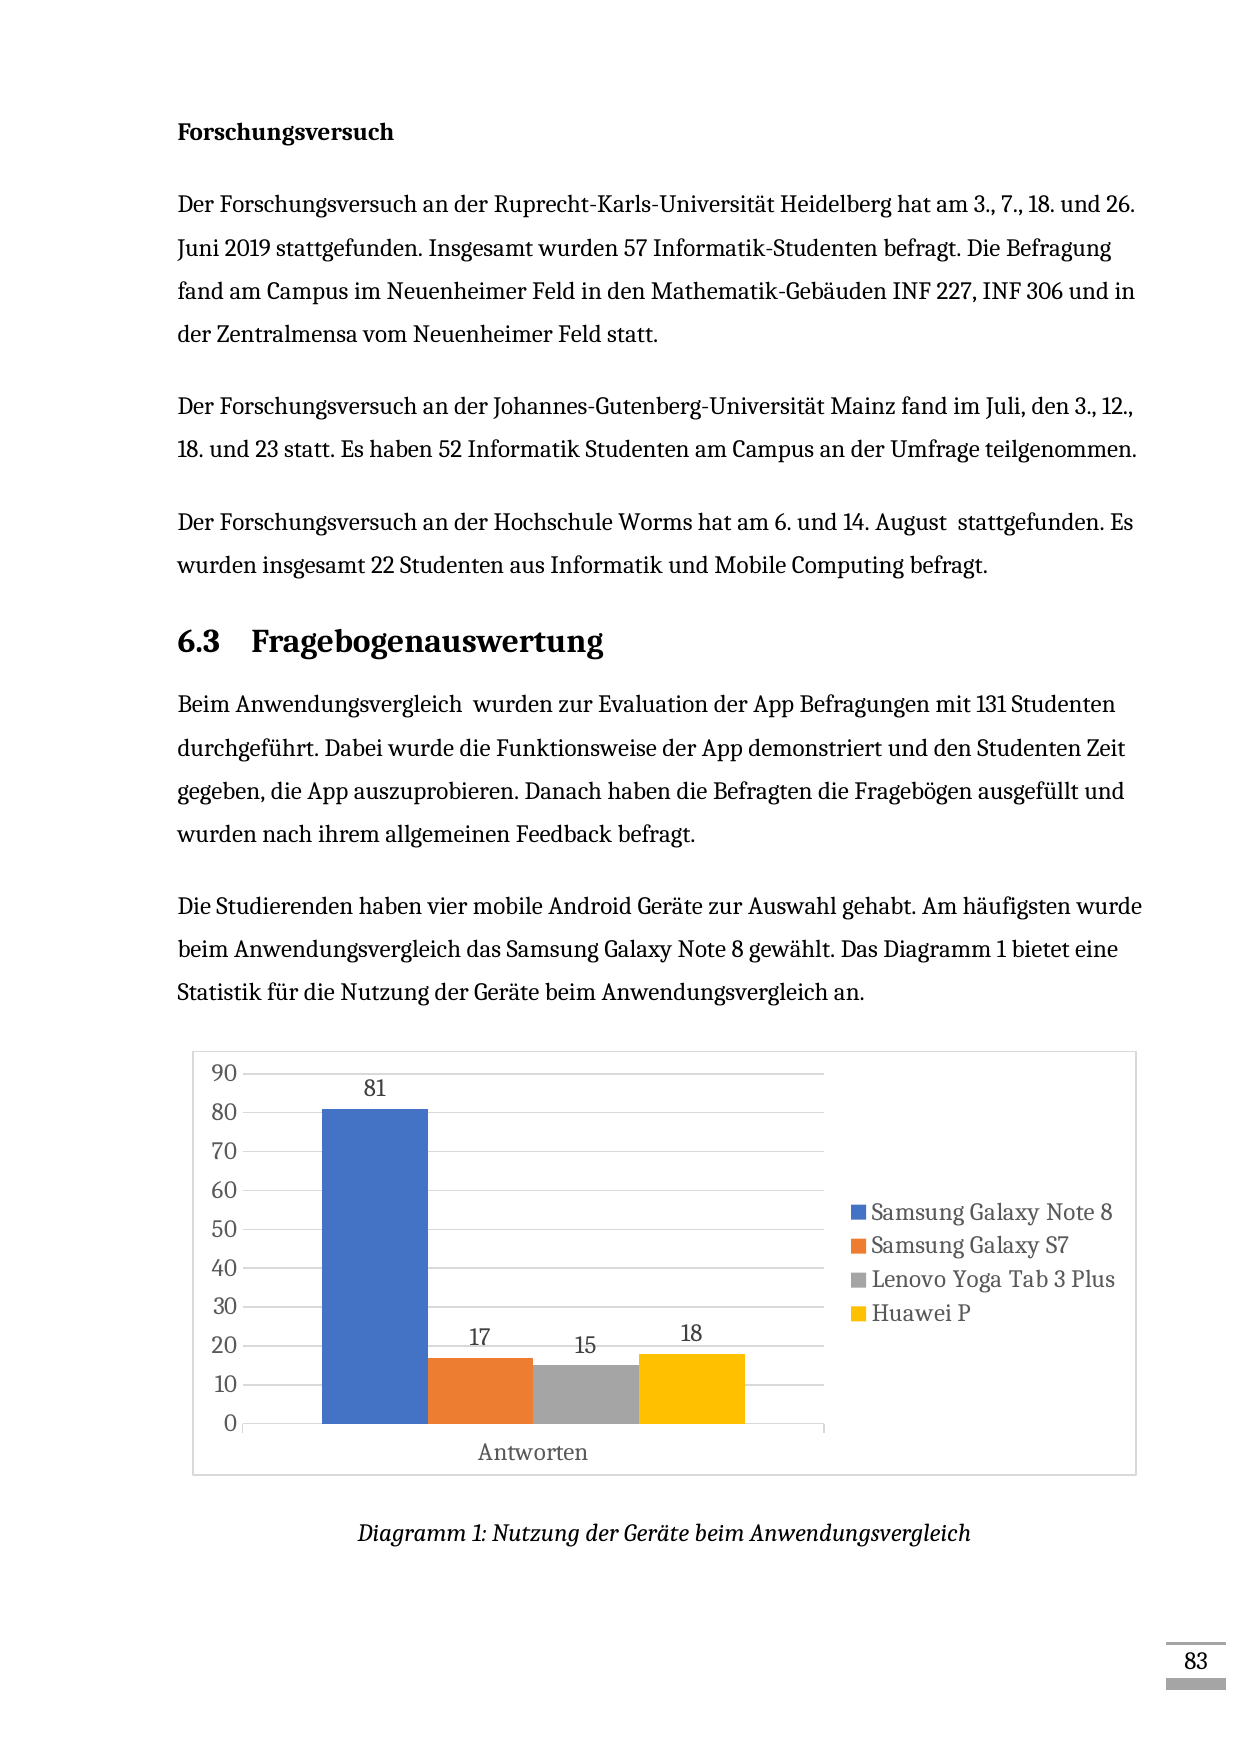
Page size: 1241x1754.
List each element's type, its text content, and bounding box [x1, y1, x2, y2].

text Der Forschungsversuch an der Hochschule Worms hat am 6. und 14. August stattgefunden. Es wurden insgesamt 22 Studenten aus Informatik und Mobile Computing befragt. [177, 507, 1152, 579]
subtitle Forschungsversuch [177, 118, 1152, 147]
text Der Forschungsversuch an der Johannes-Gutenberg-Universität Mainz fand im Juli, den 3., 12., 18. und 23 statt. Es haben 52 Informatik Studenten am Campus an der Umfrage teilgenommen. [177, 392, 1152, 464]
text Die Studierenden haben vier mobile Android Geräte zur Auswahl gehabt. Am häufigsten wurde beim Anwendungsvergleich das Samsung Galaxy Note 8 gewählt. Das Diagramm 1 bietet eine Statistik für die Nutzung der Geräte beim Anwendungsvergleich an. [177, 892, 1152, 1007]
text Diagramm 1: Nutzung der Geräte beim Anwendungsvergleich [177, 1519, 1152, 1548]
text Der Forschungsversuch an der Ruprecht-Karls-Universität Heidelberg hat am 3., 7., 18. und 26. Juni 2019 stattgefunden. Insgesamt wurden 57 Informatik-Studenten befragt. Die Befragung fand am Campus im Neuenheimer Feld in den Mathematik-Gebäuden INF 227, INF 306 und in der Zentralmensa vom Neuenheimer Feld statt. [177, 190, 1152, 348]
text Beim Anwendungsvergleich wurden zur Evaluation der App Befragungen mit 131 Studenten durchgeführt. Dabei wurde die Funktionsweise der App demonstriert und den Studenten Zeit gegeben, die App auszuprobieren. Danach haben die Befragten die Fragebögen ausgefüllt und wurden nach ihrem allgemeinen Feedback befragt. [177, 690, 1152, 848]
subtitle Fragebogenauswertung [177, 623, 1152, 661]
